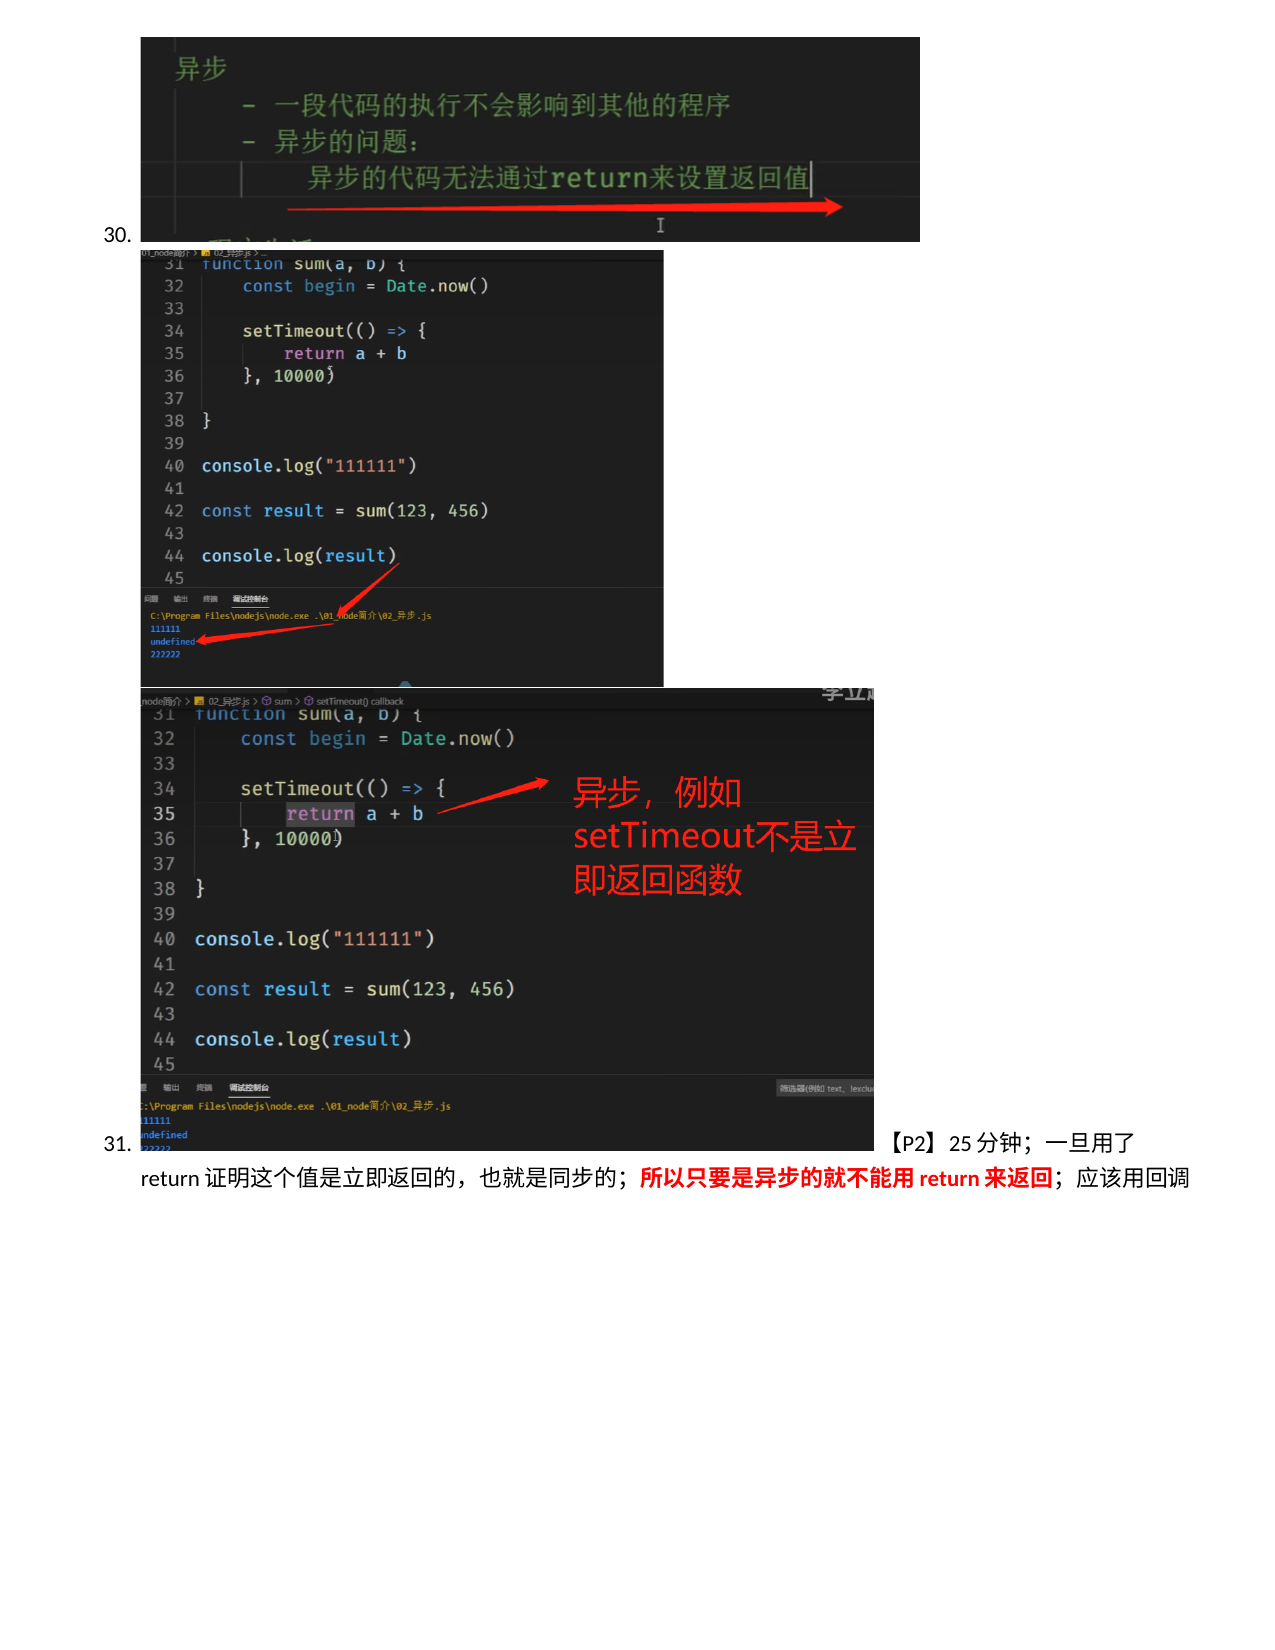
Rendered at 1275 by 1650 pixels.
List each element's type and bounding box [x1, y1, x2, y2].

picture [140, 250, 664, 687]
picture [140, 688, 874, 1151]
picture [140, 37, 920, 242]
list [103, 689, 1200, 1193]
